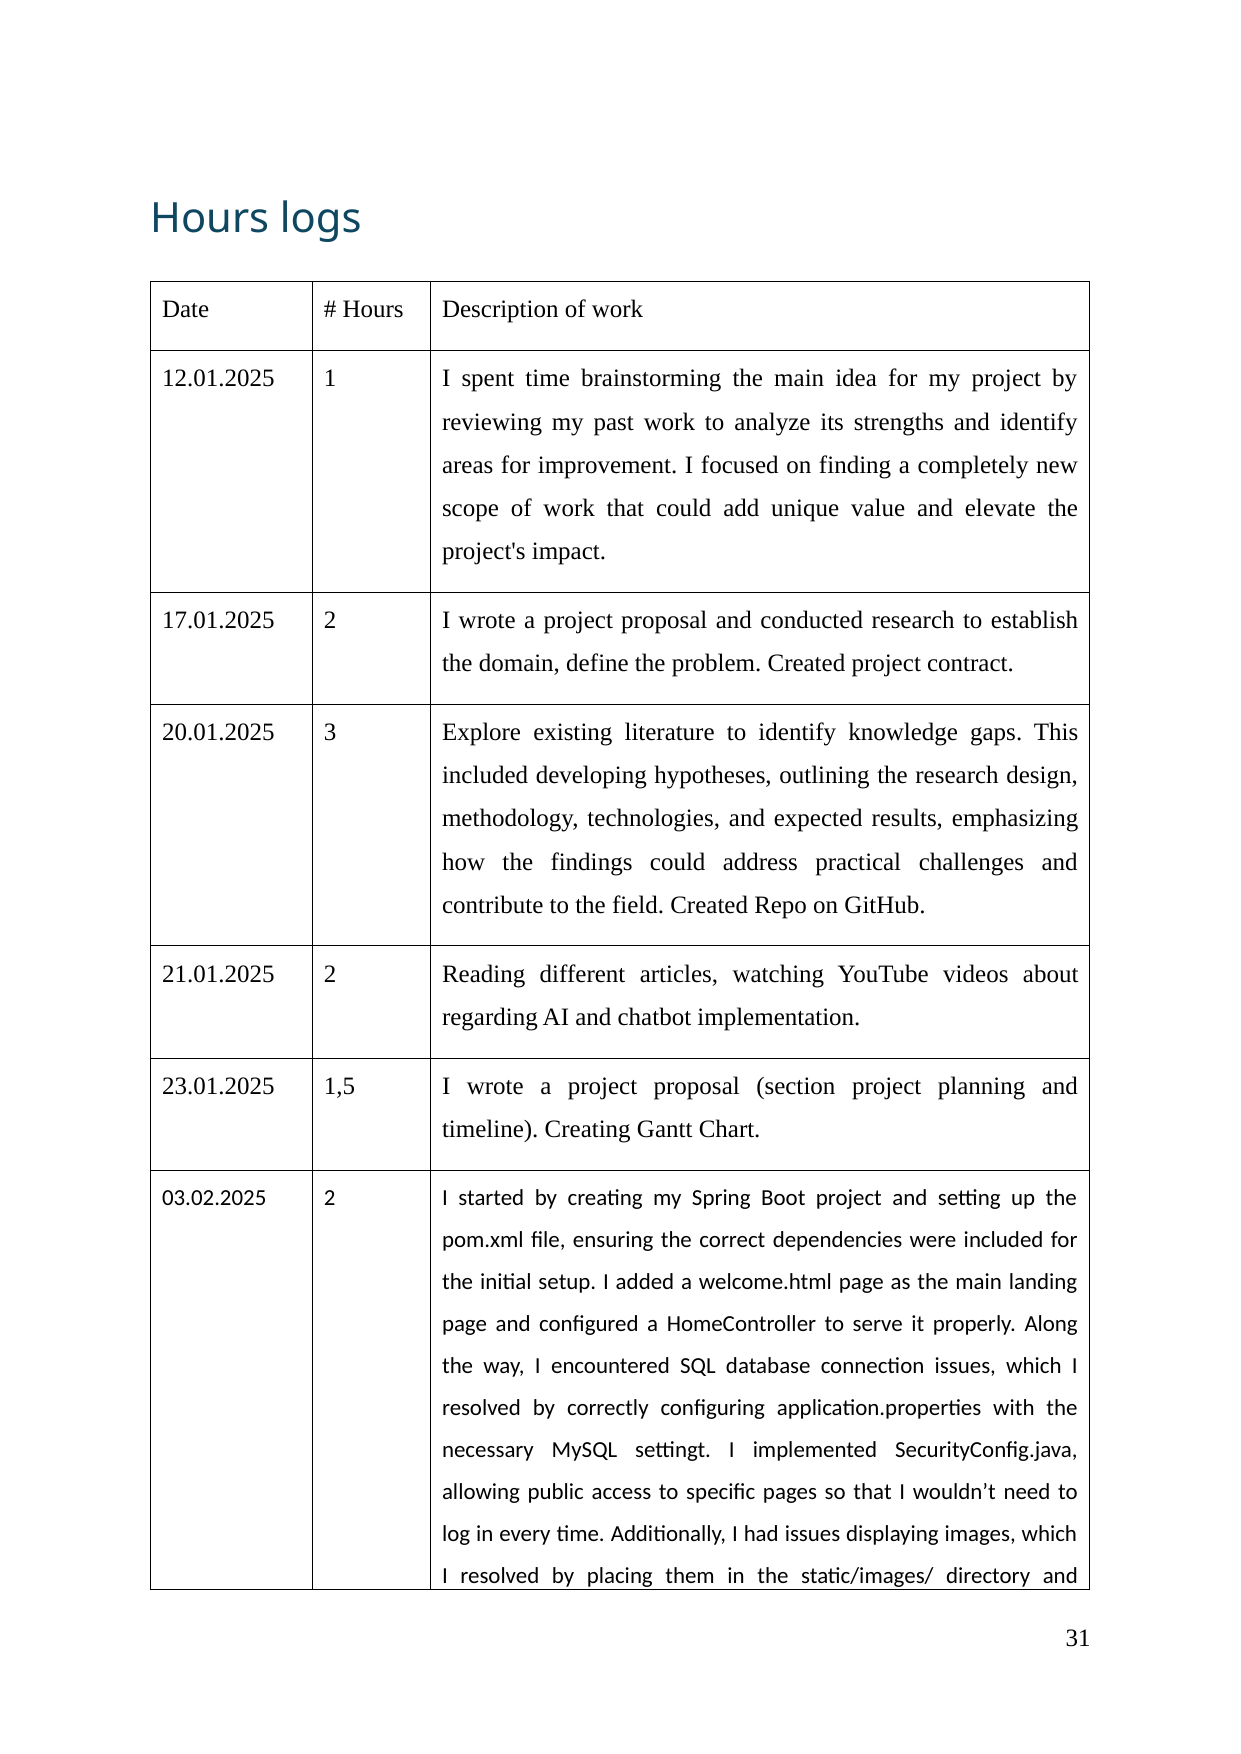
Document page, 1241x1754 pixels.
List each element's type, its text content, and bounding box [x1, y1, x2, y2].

table_cell I spent time brainstorming the main idea for my project by reviewing my past work to analyze its strengths and identify areas for improvement. I focused on finding a completely new scope of work that could add unique value and elevate the project's impact. [431, 351, 1089, 592]
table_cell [431, 1171, 1089, 1589]
table_cell 20.01.2025 [151, 705, 312, 945]
table_cell Explore existing literature to identify knowledge gaps. This included developing hypotheses, outlining the research design, methodology, technologies, and expected results, emphasizing how the findings could address practical challenges and contribute to the field. Created Repo on GitHub. [431, 705, 1089, 945]
table_cell 2 [313, 1171, 430, 1589]
table_header Description of work [431, 282, 1089, 350]
table_cell 03.02.2025 [151, 1171, 312, 1589]
table_cell 12.01.2025 [151, 351, 312, 592]
table_cell I wrote a project proposal (section project planning and timeline). Creating Gantt Chart. [431, 1059, 1089, 1170]
table_cell 1,5 [313, 1059, 430, 1170]
table_cell 23.01.2025 [151, 1059, 312, 1170]
subtitle Hours logs [150, 187, 1090, 244]
table_header Date [151, 282, 312, 350]
table_cell 1 [313, 351, 430, 592]
table_cell Reading different articles, watching YouTube videos about regarding AI and chatbot implementation. [431, 946, 1089, 1057]
table_cell 2 [313, 593, 430, 704]
table_cell 21.01.2025 [151, 946, 312, 1057]
table_cell 3 [313, 705, 430, 945]
table_header # Hours [313, 282, 430, 350]
table_cell I wrote a project proposal and conducted research to establish the domain, define the problem. Created project contract. [431, 593, 1089, 704]
table_cell 17.01.2025 [151, 593, 312, 704]
table_cell 2 [313, 946, 430, 1057]
